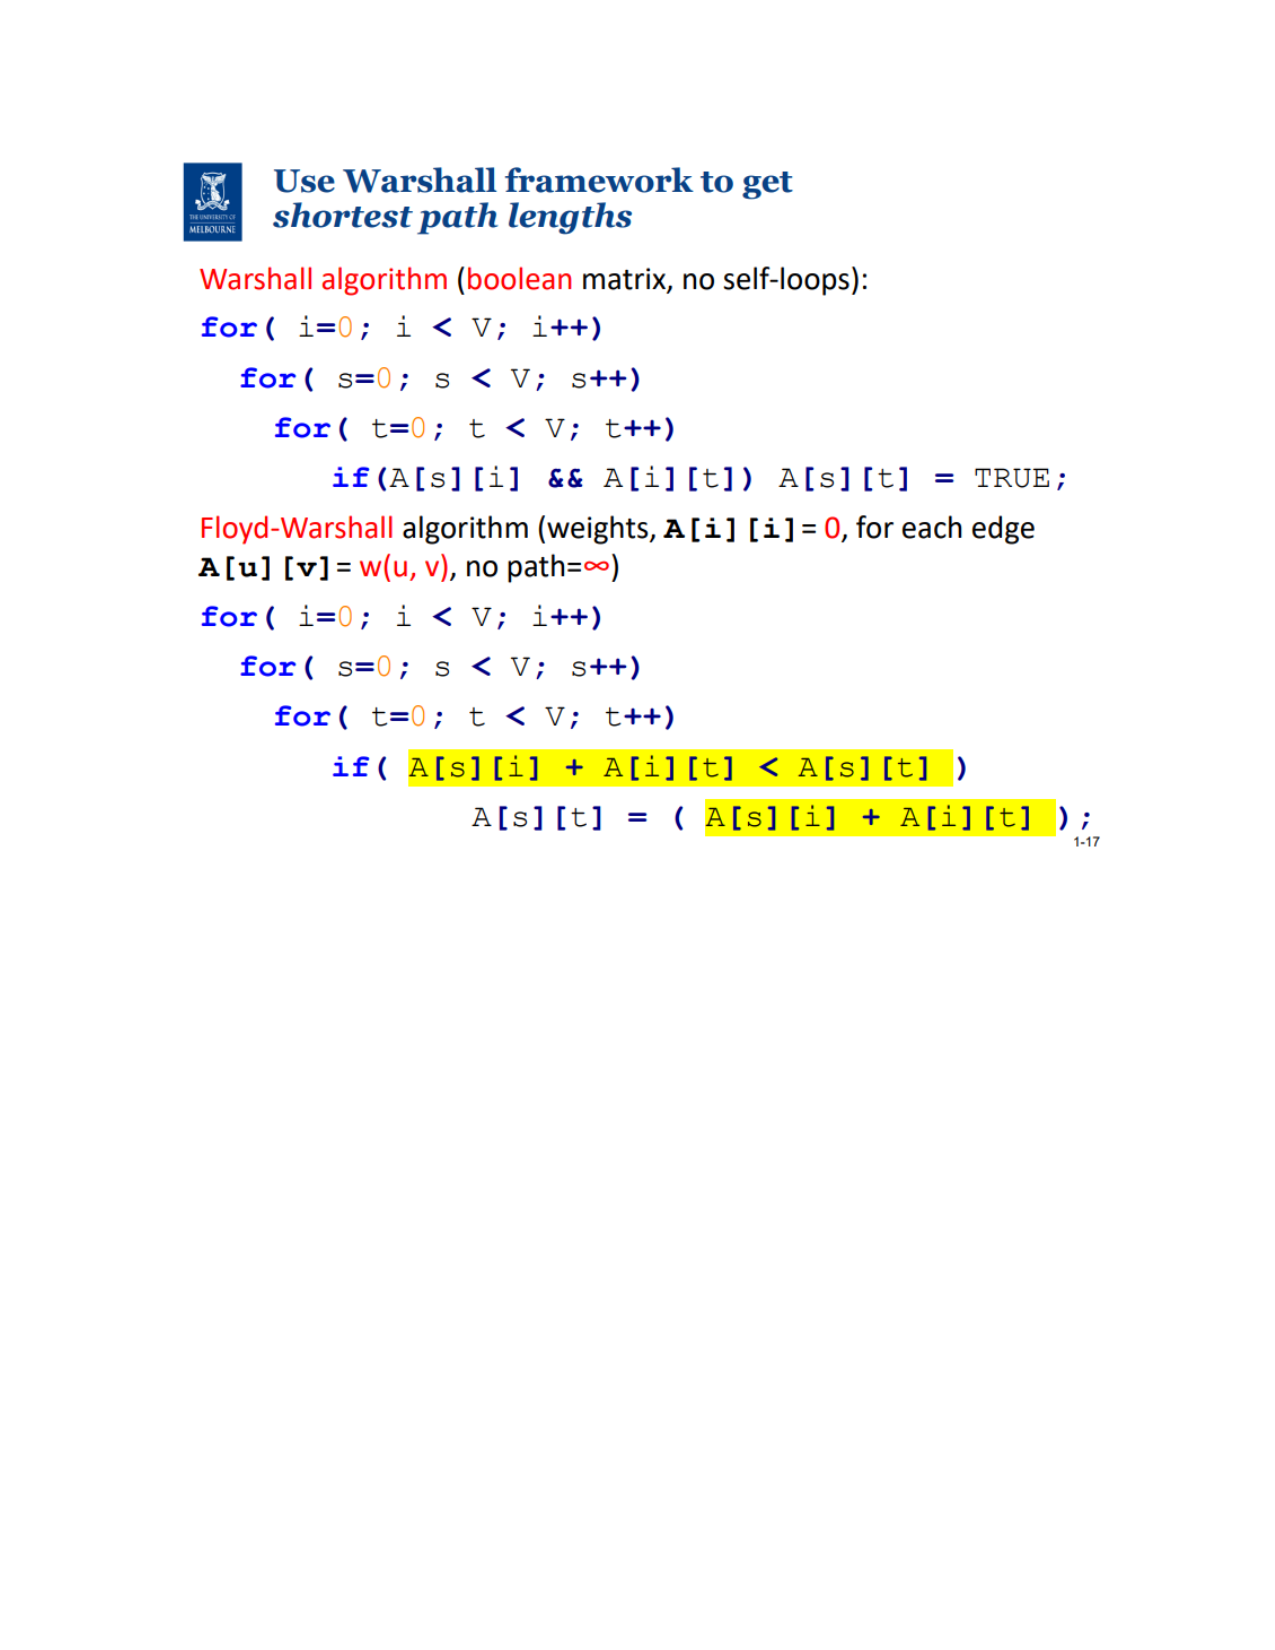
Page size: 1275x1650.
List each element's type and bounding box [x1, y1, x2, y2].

picture [150, 150, 1125, 859]
